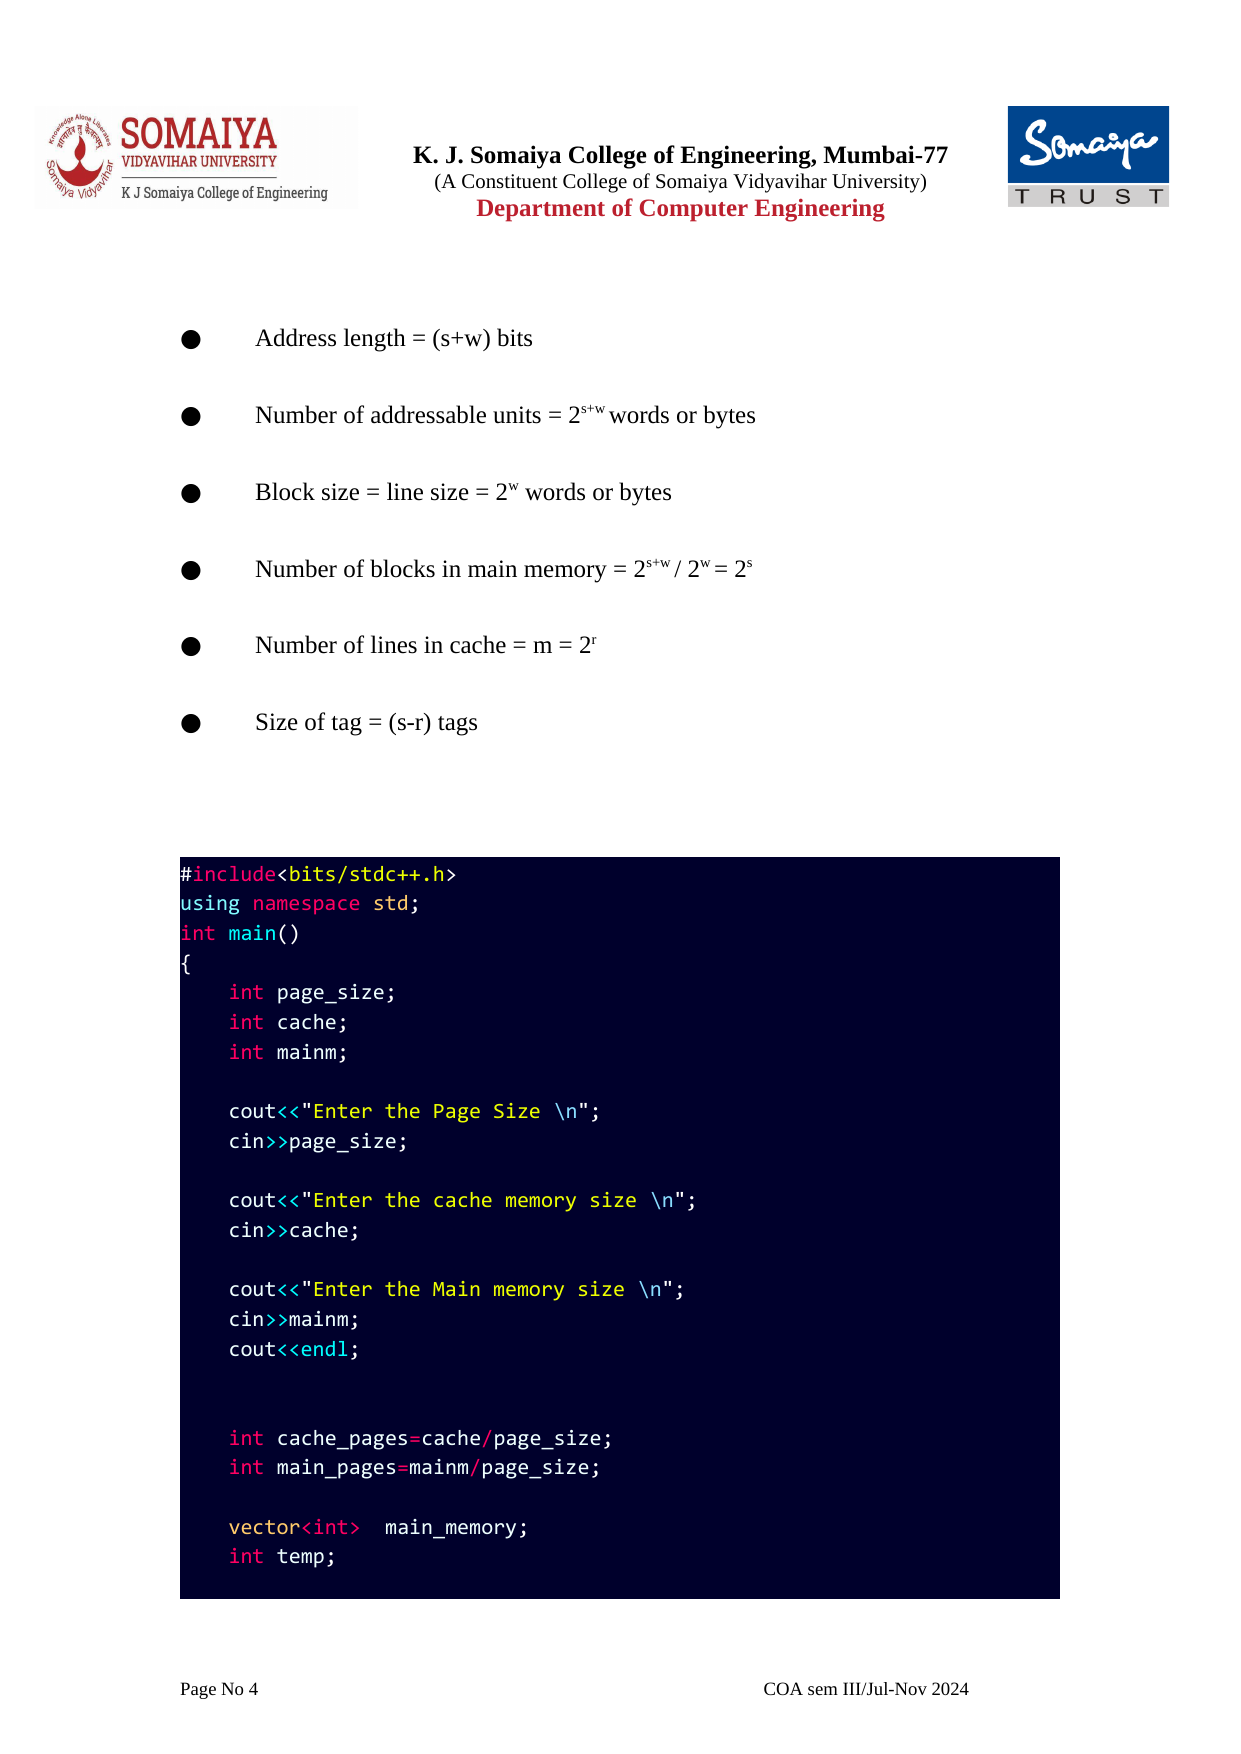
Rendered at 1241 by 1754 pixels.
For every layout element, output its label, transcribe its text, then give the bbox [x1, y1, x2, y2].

text int cache; [180, 1005, 1060, 1035]
text cin>>page_size; [180, 1124, 1060, 1154]
text cout<<endl; [180, 1332, 1060, 1362]
text cout<<"Enter the Main memory size \n"; [180, 1273, 1060, 1302]
text int cache_pages=cache/page_size; [180, 1421, 1060, 1451]
list Number of addressable units = 2s+w words or bytes [180, 386, 1060, 438]
list Block size = line size = 2w words or bytes [180, 463, 1060, 514]
text vector<int> main_memory; [180, 1510, 1060, 1540]
list Address length = (s+w) bits [180, 309, 1060, 361]
list Size of tag = (s-r) tags [180, 694, 1060, 745]
text cout<<"Enter the Page Size \n"; [180, 1094, 1060, 1124]
text using namespace std; [180, 887, 1060, 916]
text int main_pages=mainm/page_size; [180, 1451, 1060, 1480]
text cin>>cache; [180, 1213, 1060, 1243]
picture [1007, 106, 1170, 207]
text cout<<"Enter the cache memory size \n"; [180, 1183, 1060, 1213]
text int mainm; [180, 1035, 1060, 1065]
picture [34, 106, 359, 209]
text int temp; [180, 1540, 1060, 1569]
text { [180, 946, 1060, 976]
text int page_size; [180, 976, 1060, 1005]
text int main() [180, 916, 1060, 946]
text #include<bits/stdc++.h> [180, 857, 1060, 887]
text cin>>mainm; [180, 1302, 1060, 1332]
list Number of lines in cache = m = 2r [180, 617, 1060, 668]
list Number of blocks in main memory = 2s+w / 2w = 2s [180, 540, 1060, 591]
